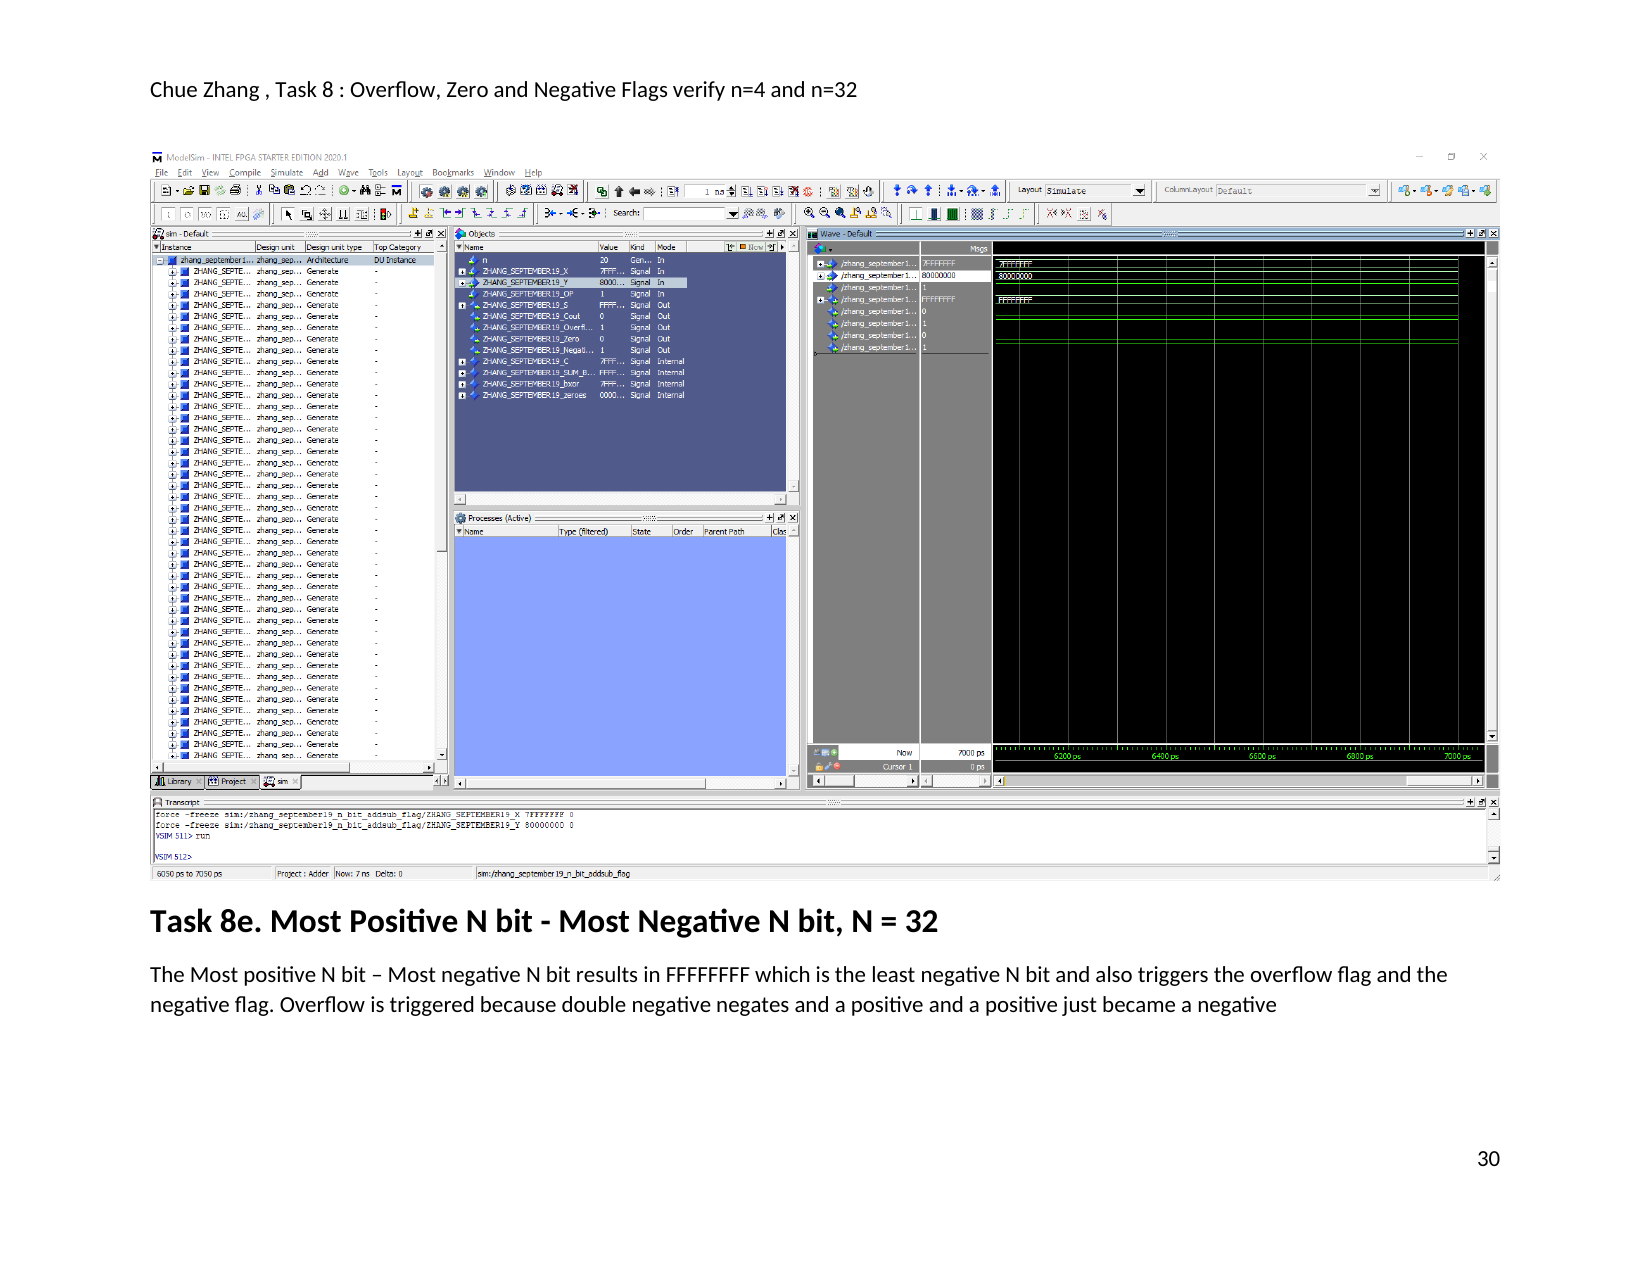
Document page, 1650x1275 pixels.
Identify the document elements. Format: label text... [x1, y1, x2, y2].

picture [150, 150, 1500, 881]
text Task 8e. Most Positive N bit - Most Negative N bit, N = 32 [150, 900, 1500, 940]
text The Most positive N bit – Most negative N bit results in FFFFFFFF which is the least negative N bit and also triggers the overflow flag and the negative flag. Overflow is triggered because double negative negates and a positive and a positive just became a negative [150, 960, 1500, 1018]
